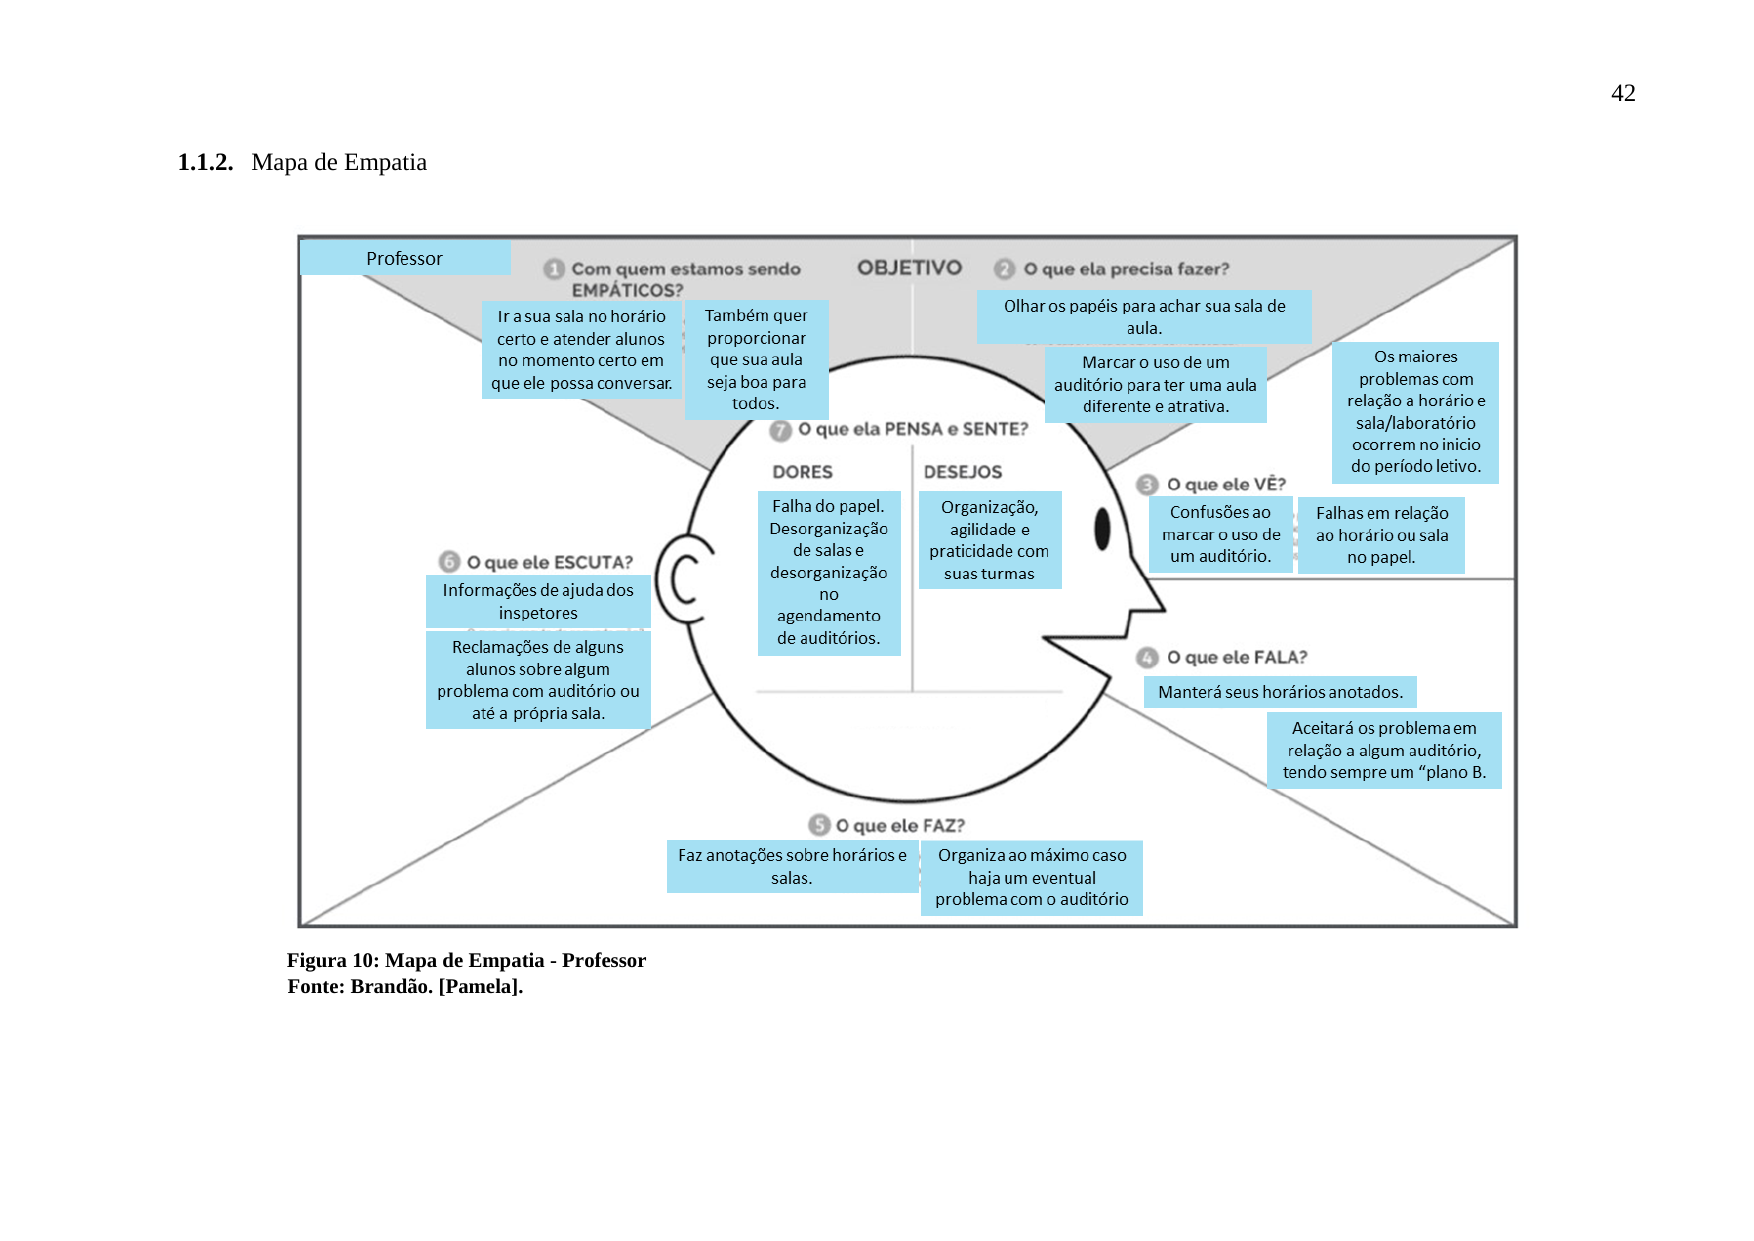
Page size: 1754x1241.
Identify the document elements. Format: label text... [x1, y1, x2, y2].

picture [282, 225, 1531, 929]
text Fonte: Brandão. [Pamela]. [251, 974, 1636, 998]
subtitle Mapa de Empatia [177, 147, 1636, 176]
